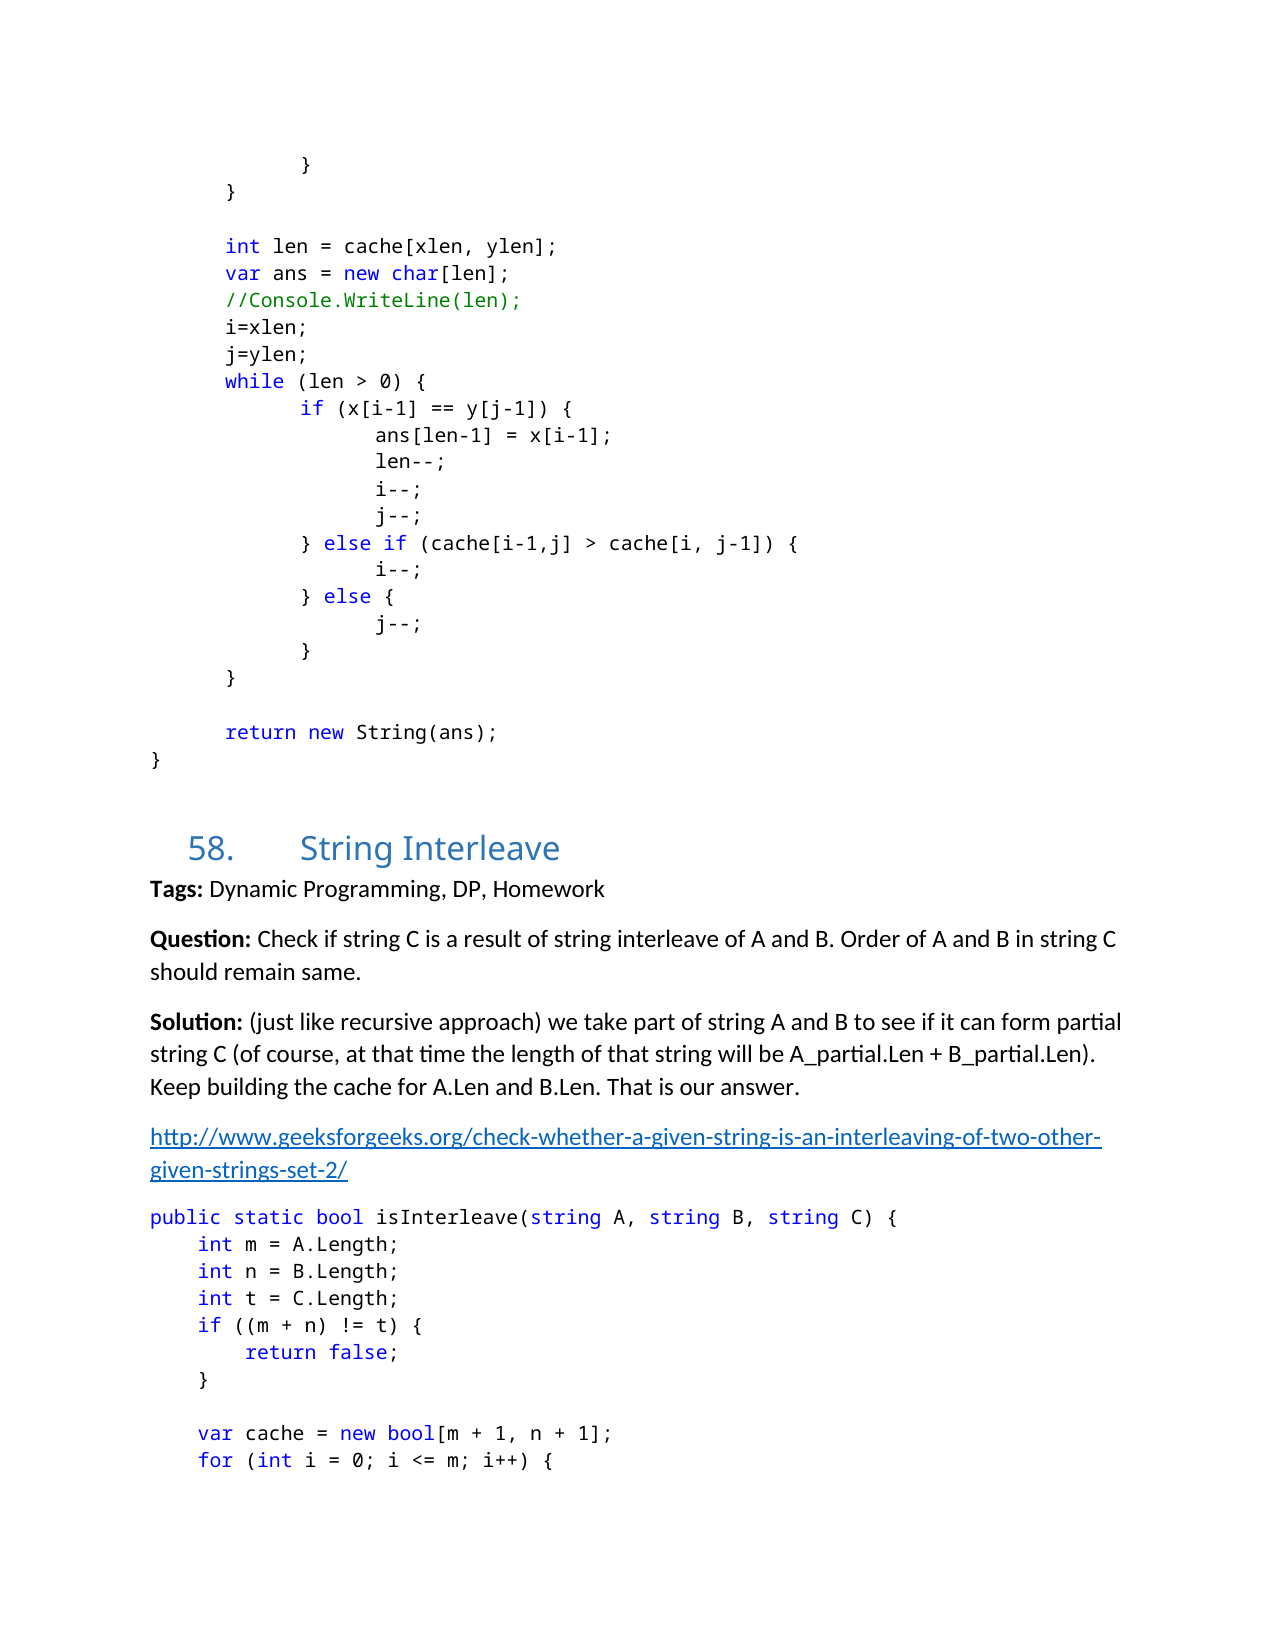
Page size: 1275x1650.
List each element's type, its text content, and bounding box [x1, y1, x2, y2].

text } [150, 664, 1125, 691]
text } [150, 177, 1125, 204]
text j=ylen; [150, 340, 1125, 367]
text i--; [150, 475, 1125, 502]
text var ans = new char[len]; [150, 259, 1125, 286]
text http://www.geeksforgeeks.org/check-whether-a-given-string-is-an-interleaving-of-two-other-given-strings-set-2/ [150, 1121, 1125, 1184]
text } [150, 637, 1125, 664]
text if (x[i-1] == y[j-1]) { [150, 394, 1125, 421]
text j--; [150, 502, 1125, 529]
text Tags: Dynamic Programming, DP, Homework [150, 873, 1125, 904]
text i=xlen; [150, 313, 1125, 340]
text i--; [150, 556, 1125, 583]
text int m = A.Length; [150, 1231, 1125, 1257]
text return false; [150, 1338, 1125, 1365]
text for (int i = 0; i <= m; i++) { [150, 1446, 1125, 1473]
text int t = C.Length; [150, 1284, 1125, 1311]
text j--; [150, 610, 1125, 637]
text //Console.WriteLine(len); [150, 286, 1125, 313]
text while (len > 0) { [150, 367, 1125, 394]
text int len = cache[xlen, ylen]; [150, 232, 1125, 259]
text ans[len-1] = x[i-1]; [150, 421, 1125, 448]
text if ((m + n) != t) { [150, 1311, 1125, 1338]
text } else { [150, 583, 1125, 610]
text } else if (cache[i-1,j] > cache[i, j-1]) { [150, 529, 1125, 556]
text } [150, 746, 1125, 773]
text int n = B.Length; [150, 1257, 1125, 1284]
text Solution: (just like recursive approach) we take part of string A and B to see if it can form partial string C (of course, at that time the length of that string will be A_partial.Len + B_partial.Len). Keep building the cache for A.Len and B.Len. That is our answer. [150, 1006, 1125, 1102]
text Question: Check if string C is a result of string interleave of A and B. Order of A and B in string C should remain same. [150, 923, 1125, 987]
text var cache = new bool[m + 1, n + 1]; [150, 1419, 1125, 1446]
text return new String(ans); [150, 719, 1125, 746]
text } [150, 150, 1125, 177]
text len--; [150, 448, 1125, 475]
subtitle String Interleave [187, 824, 1125, 870]
text public static bool isInterleave(string A, string B, string C) { [150, 1203, 1125, 1231]
text } [150, 1365, 1125, 1392]
